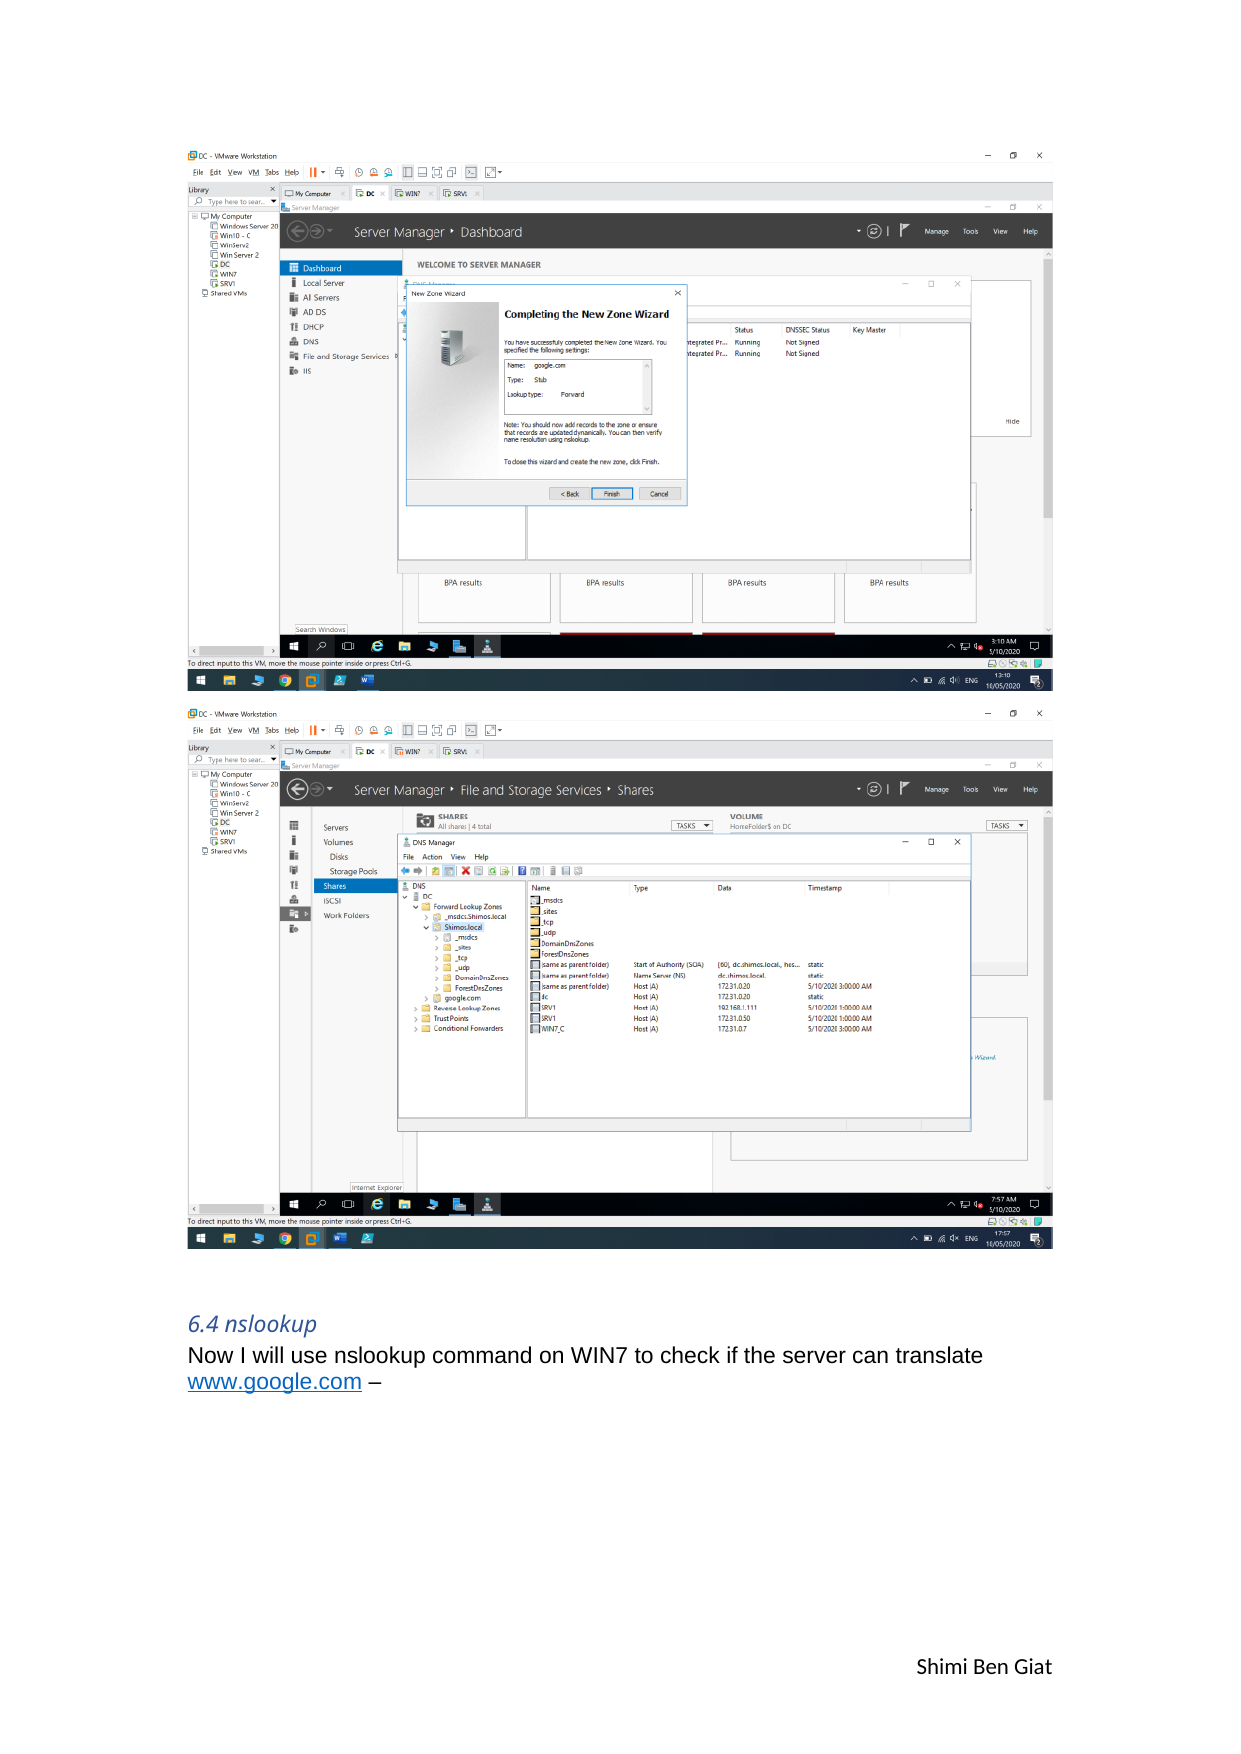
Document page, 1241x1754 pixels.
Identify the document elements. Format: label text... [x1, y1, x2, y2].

picture [187, 707, 1053, 1249]
subtitle 6.4 nslookup [187, 1308, 1053, 1339]
text Now I will use nslookup command on WIN7 to check if the server can translate www.google.com – [187, 1342, 1053, 1394]
picture [187, 150, 1053, 691]
